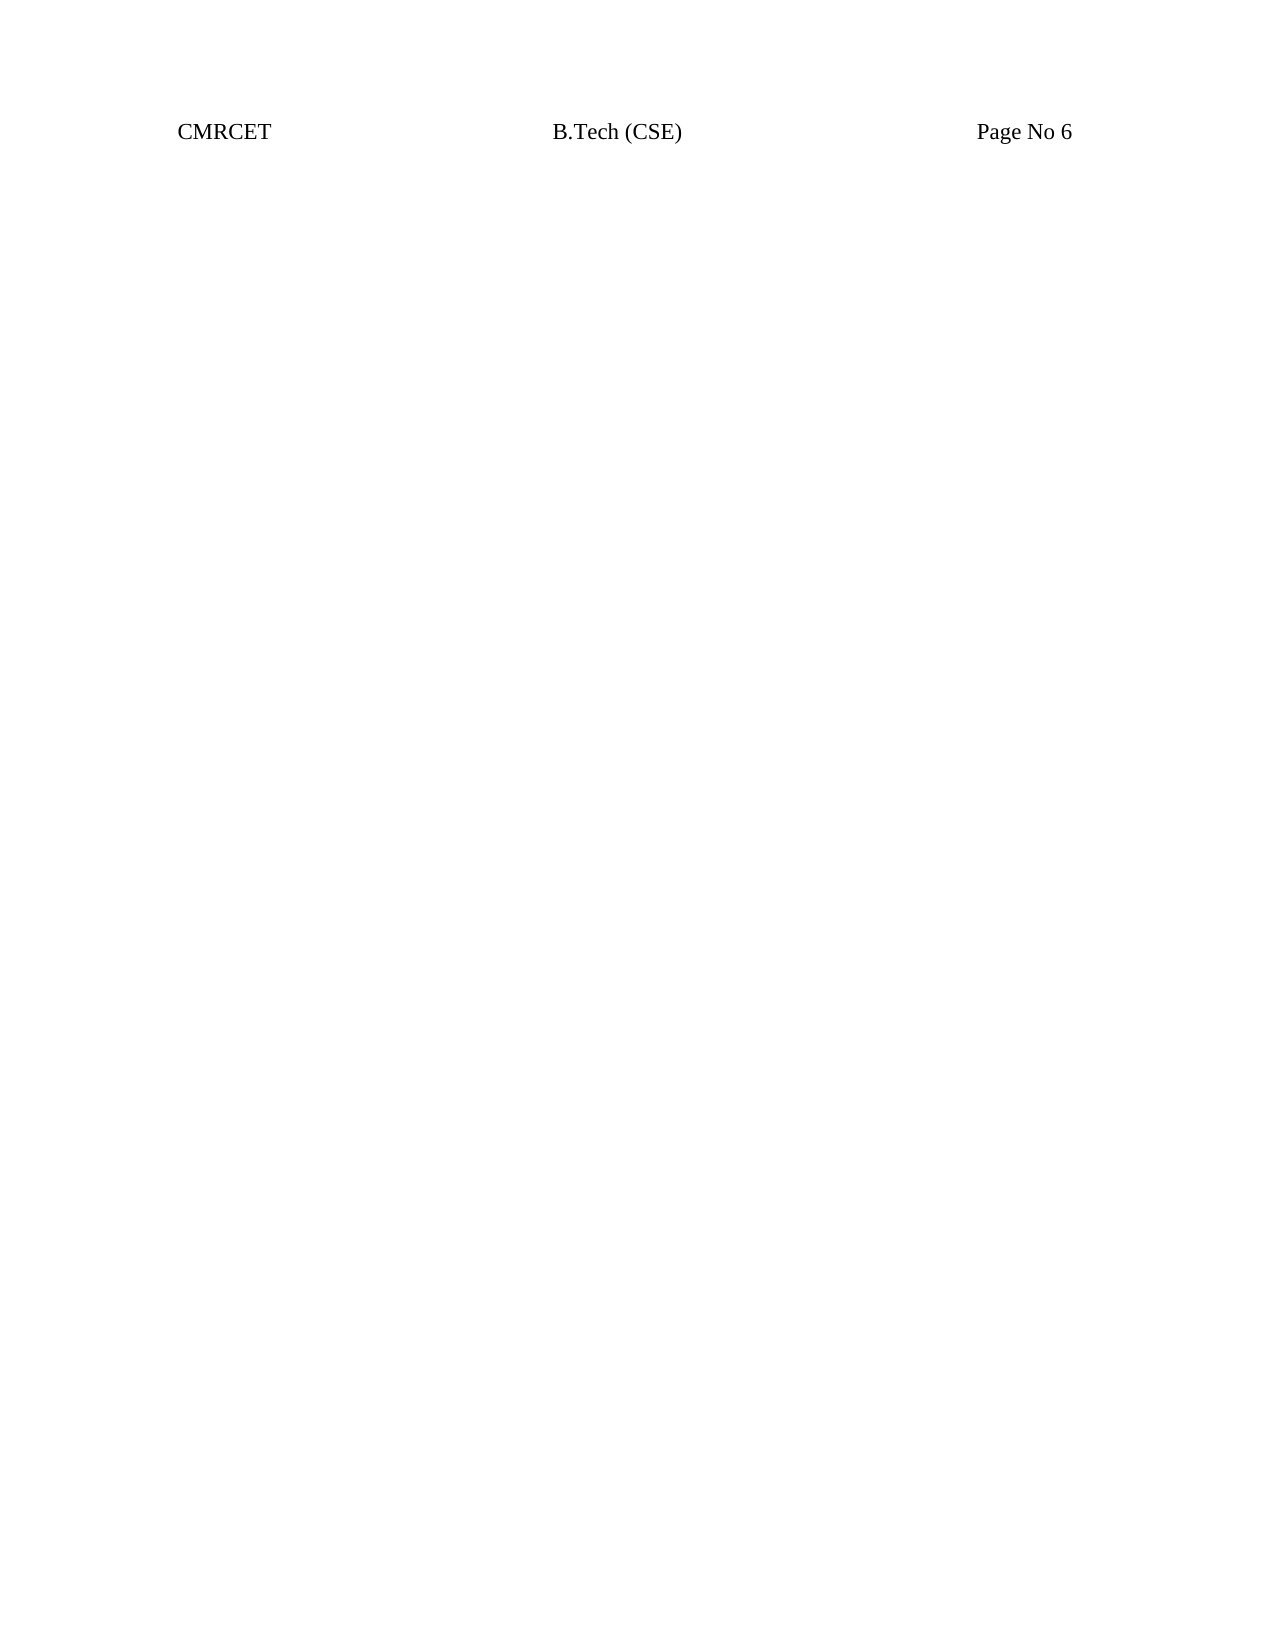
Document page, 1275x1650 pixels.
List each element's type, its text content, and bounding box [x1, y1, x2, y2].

text CMRCET B.Tech (CSE) Page No 6 [177, 118, 1127, 144]
